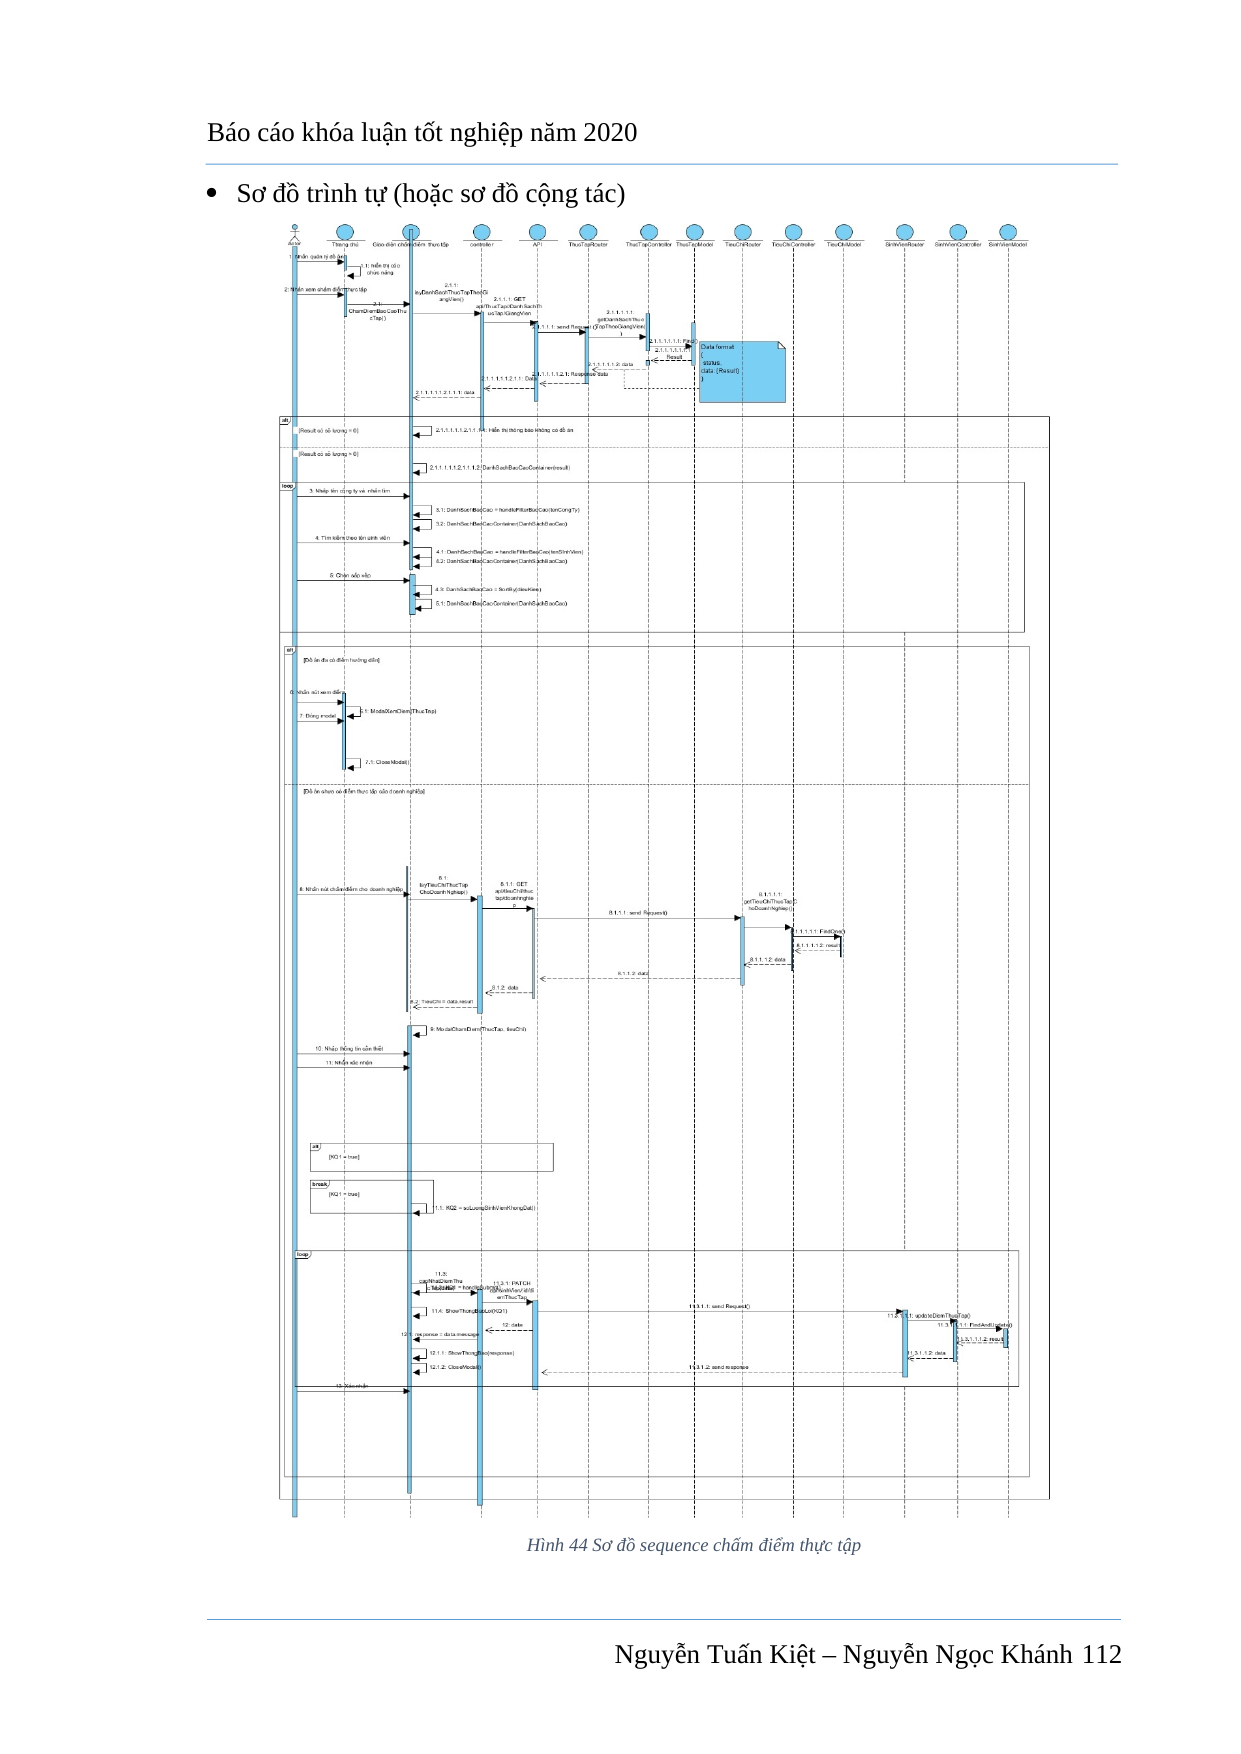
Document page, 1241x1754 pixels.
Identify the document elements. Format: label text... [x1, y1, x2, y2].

text Sơ đồ trình tự (hoặc sơ đồ cộng tác) [207, 177, 1122, 208]
picture [278, 224, 1051, 1519]
